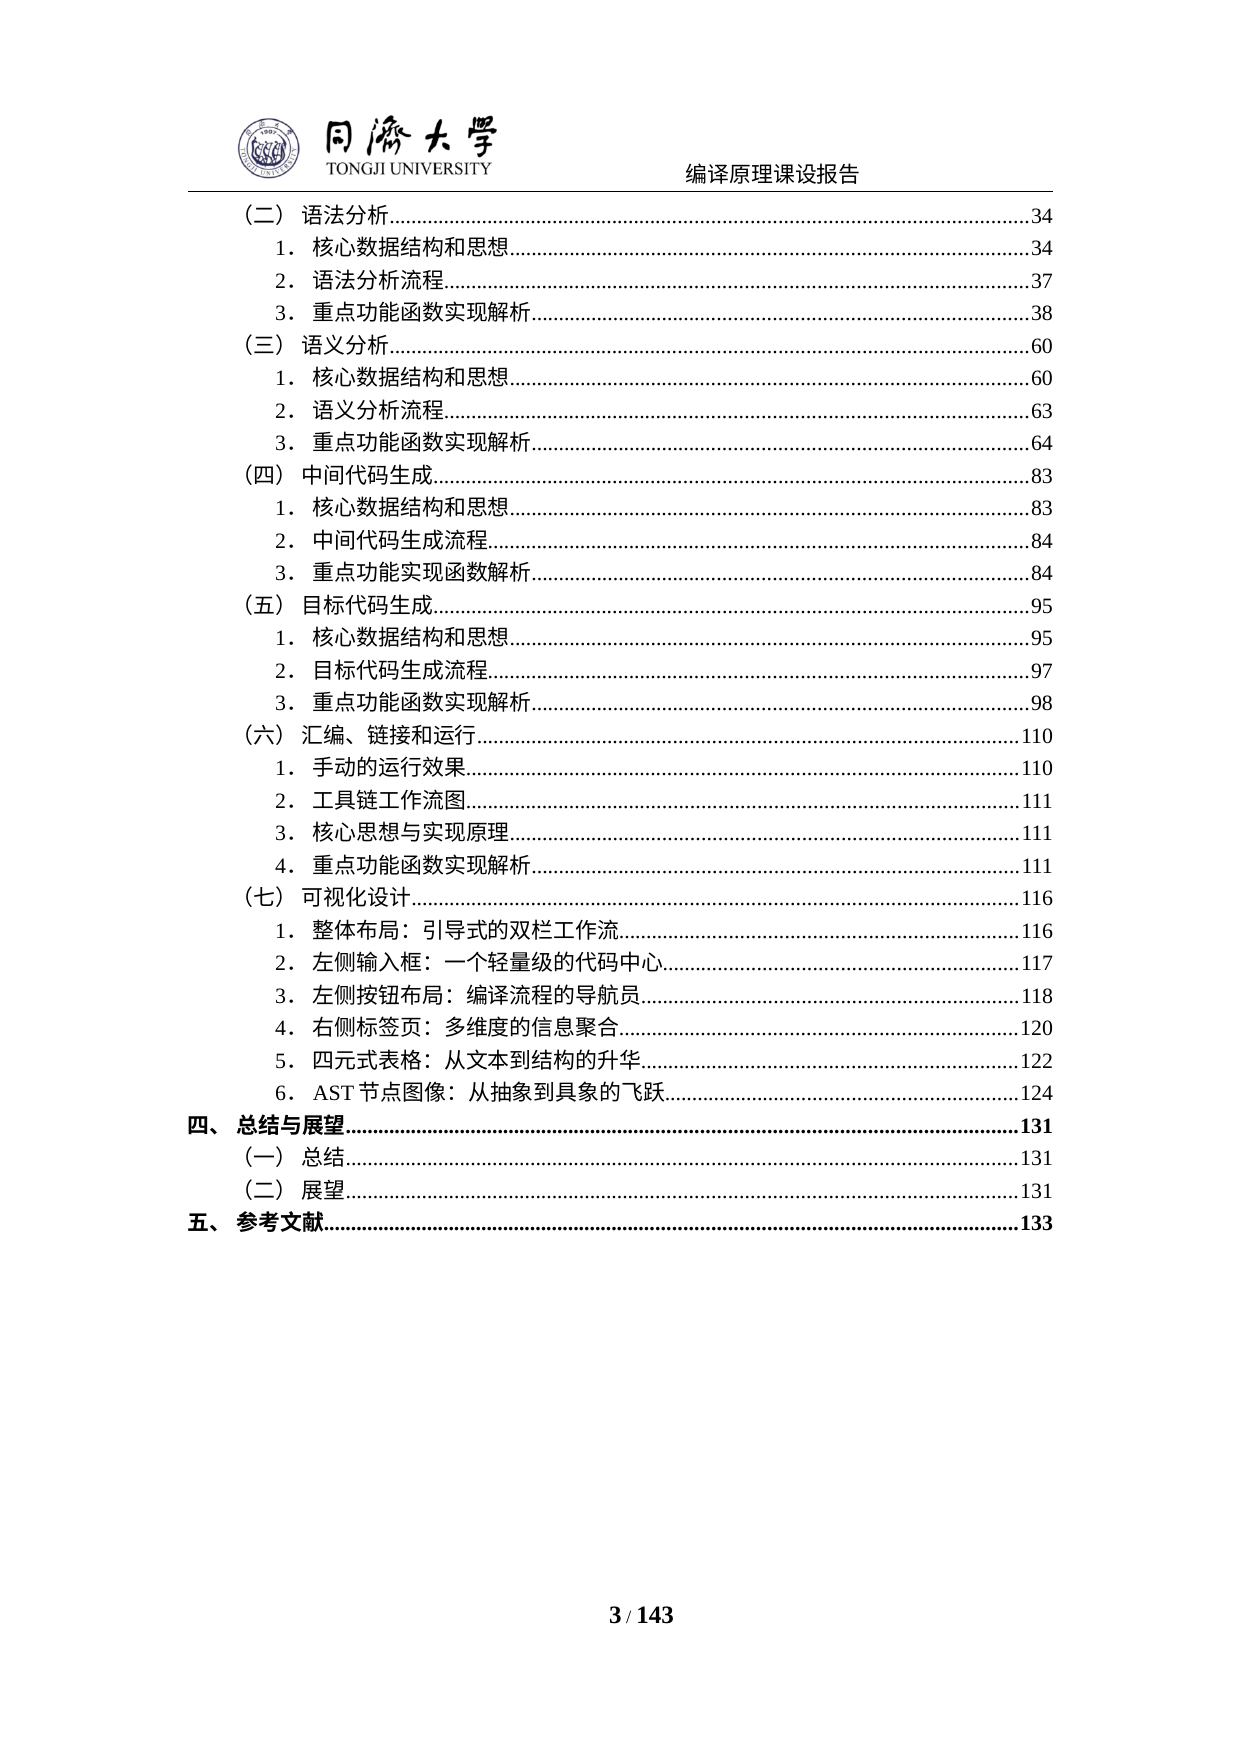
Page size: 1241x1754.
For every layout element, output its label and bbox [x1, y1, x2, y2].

picture [231, 110, 503, 183]
